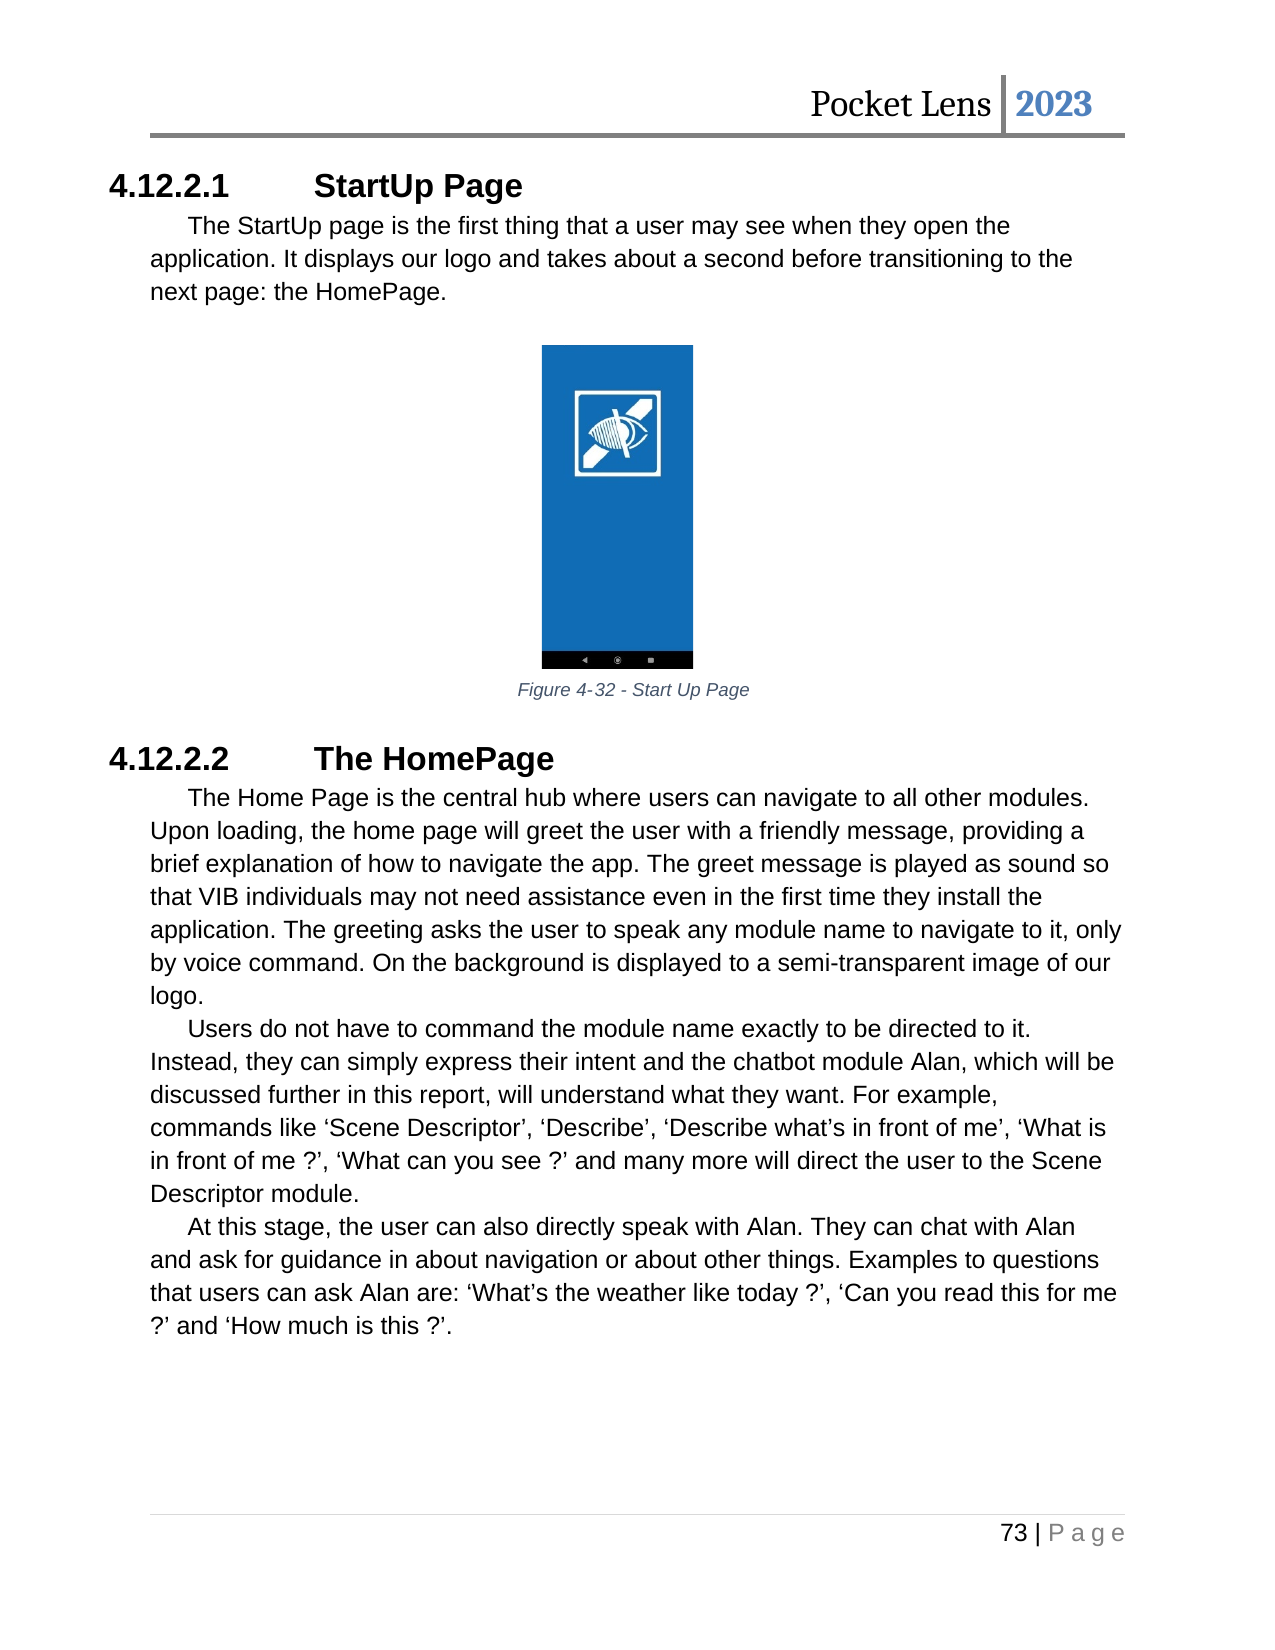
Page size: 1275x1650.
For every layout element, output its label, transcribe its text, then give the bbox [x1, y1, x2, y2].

picture [541, 345, 694, 669]
text The StartUp page is the first thing that a user may see when they open the application. It displays our logo and takes about a second before transitioning to the next page: the HomePage. [150, 211, 1125, 306]
text At this stage, the user can also directly speak with Alan. They can chat with Alan and ask for guidance in about navigation or about other things. Examples to questions that users can ask Alan are: ‘What’s the weather like today ?’, ‘Can you read this for me ?’ and ‘How much is this ?’. [150, 1212, 1125, 1340]
subtitle The HomePage [229, 739, 1125, 777]
text The Home Page is the central hub where users can navigate to all other modules. Upon loading, the home page will greet the user with a friendly message, providing a brief explanation of how to navigate the app. The greet message is played as sound so that VIB individuals may not need assistance even in the first time they install the application. The greeting asks the user to speak any module name to navigate to it, only by voice command. On the background is displayed to a semi-transparent image of our logo. [150, 783, 1125, 1010]
subtitle StartUp Page [229, 167, 1125, 205]
text Users do not have to command the module name exactly to be directed to it. Instead, they can simply express their intent and the chatbot module Alan, which will be discussed further in this report, will understand what they want. For example, commands like ‘Scene Descriptor’, ‘Describe’, ‘Describe what’s in front of me’, ‘What is in front of me ?’, ‘What can you see ?’ and many more will direct the user to the Scene Descriptor module. [150, 1014, 1125, 1208]
